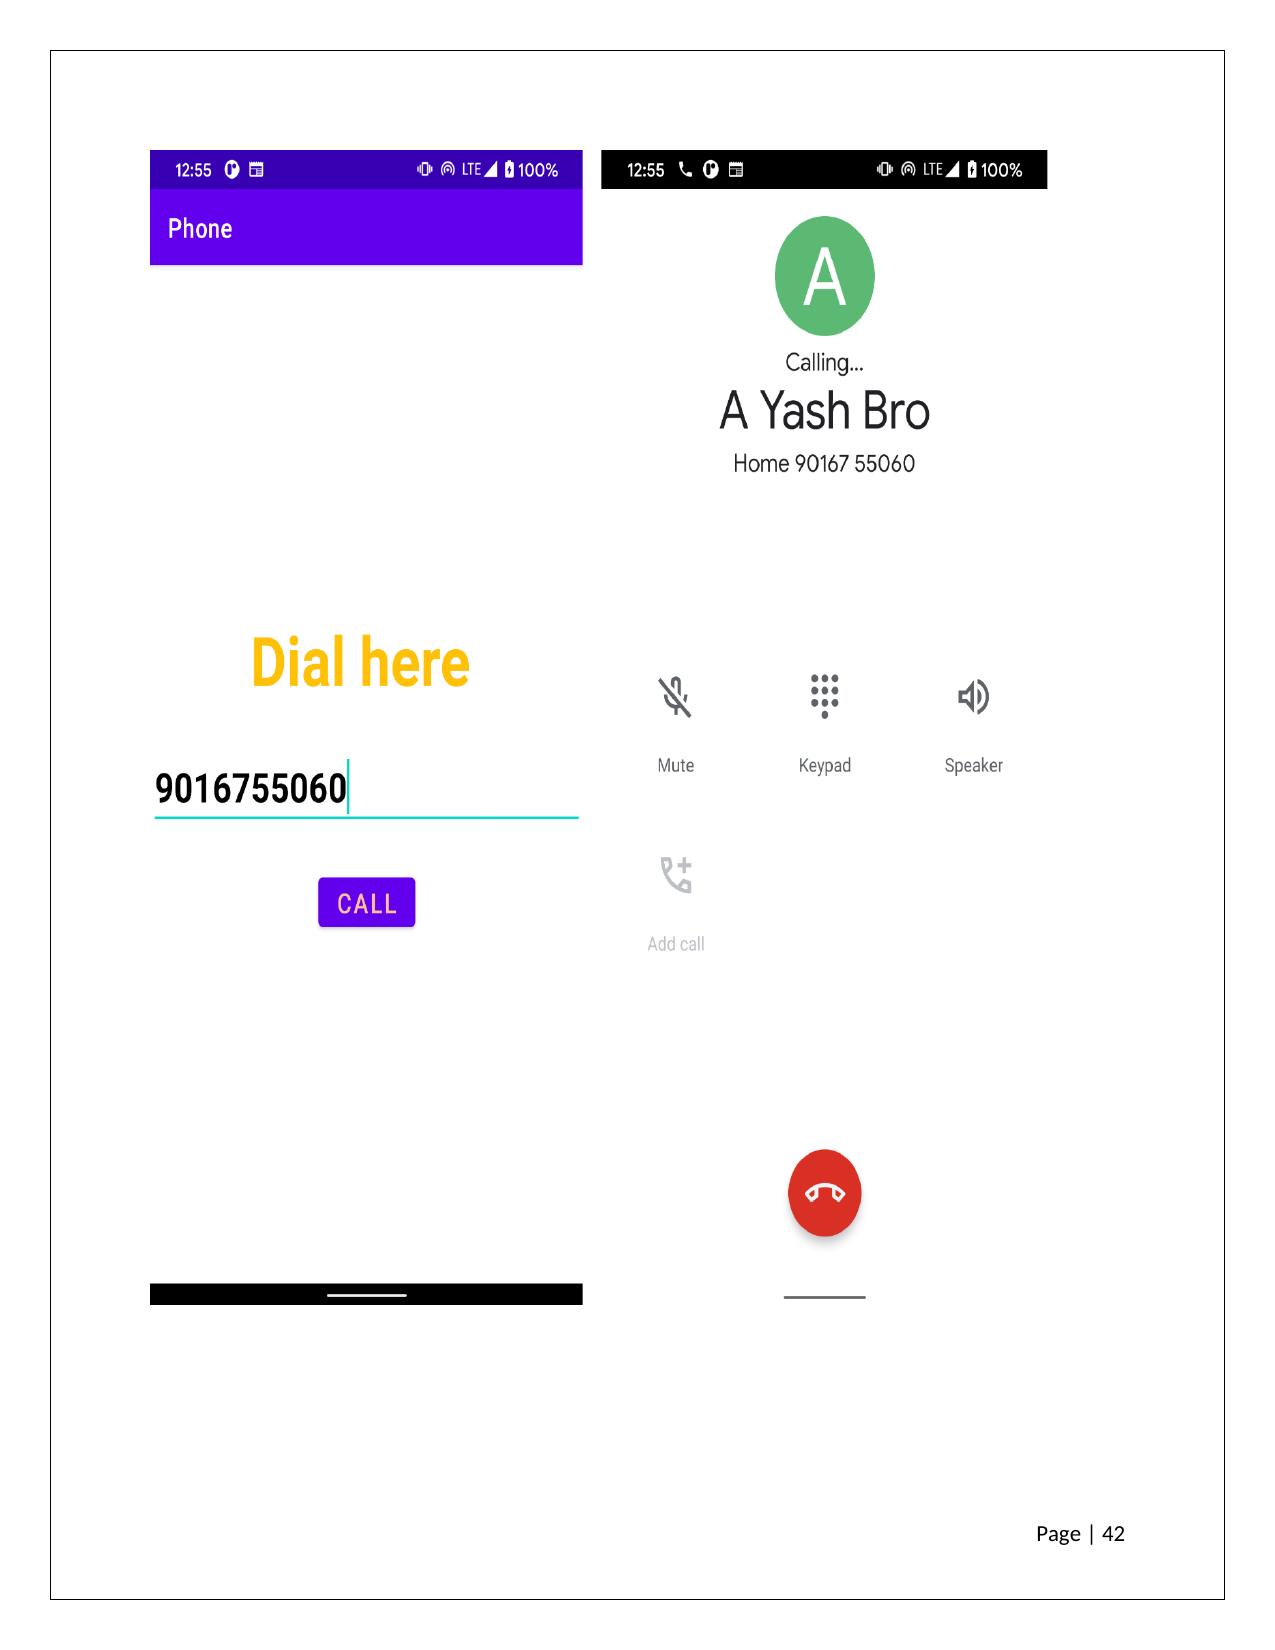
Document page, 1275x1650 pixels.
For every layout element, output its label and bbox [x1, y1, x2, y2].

picture [601, 150, 1048, 1307]
picture [150, 150, 583, 1305]
